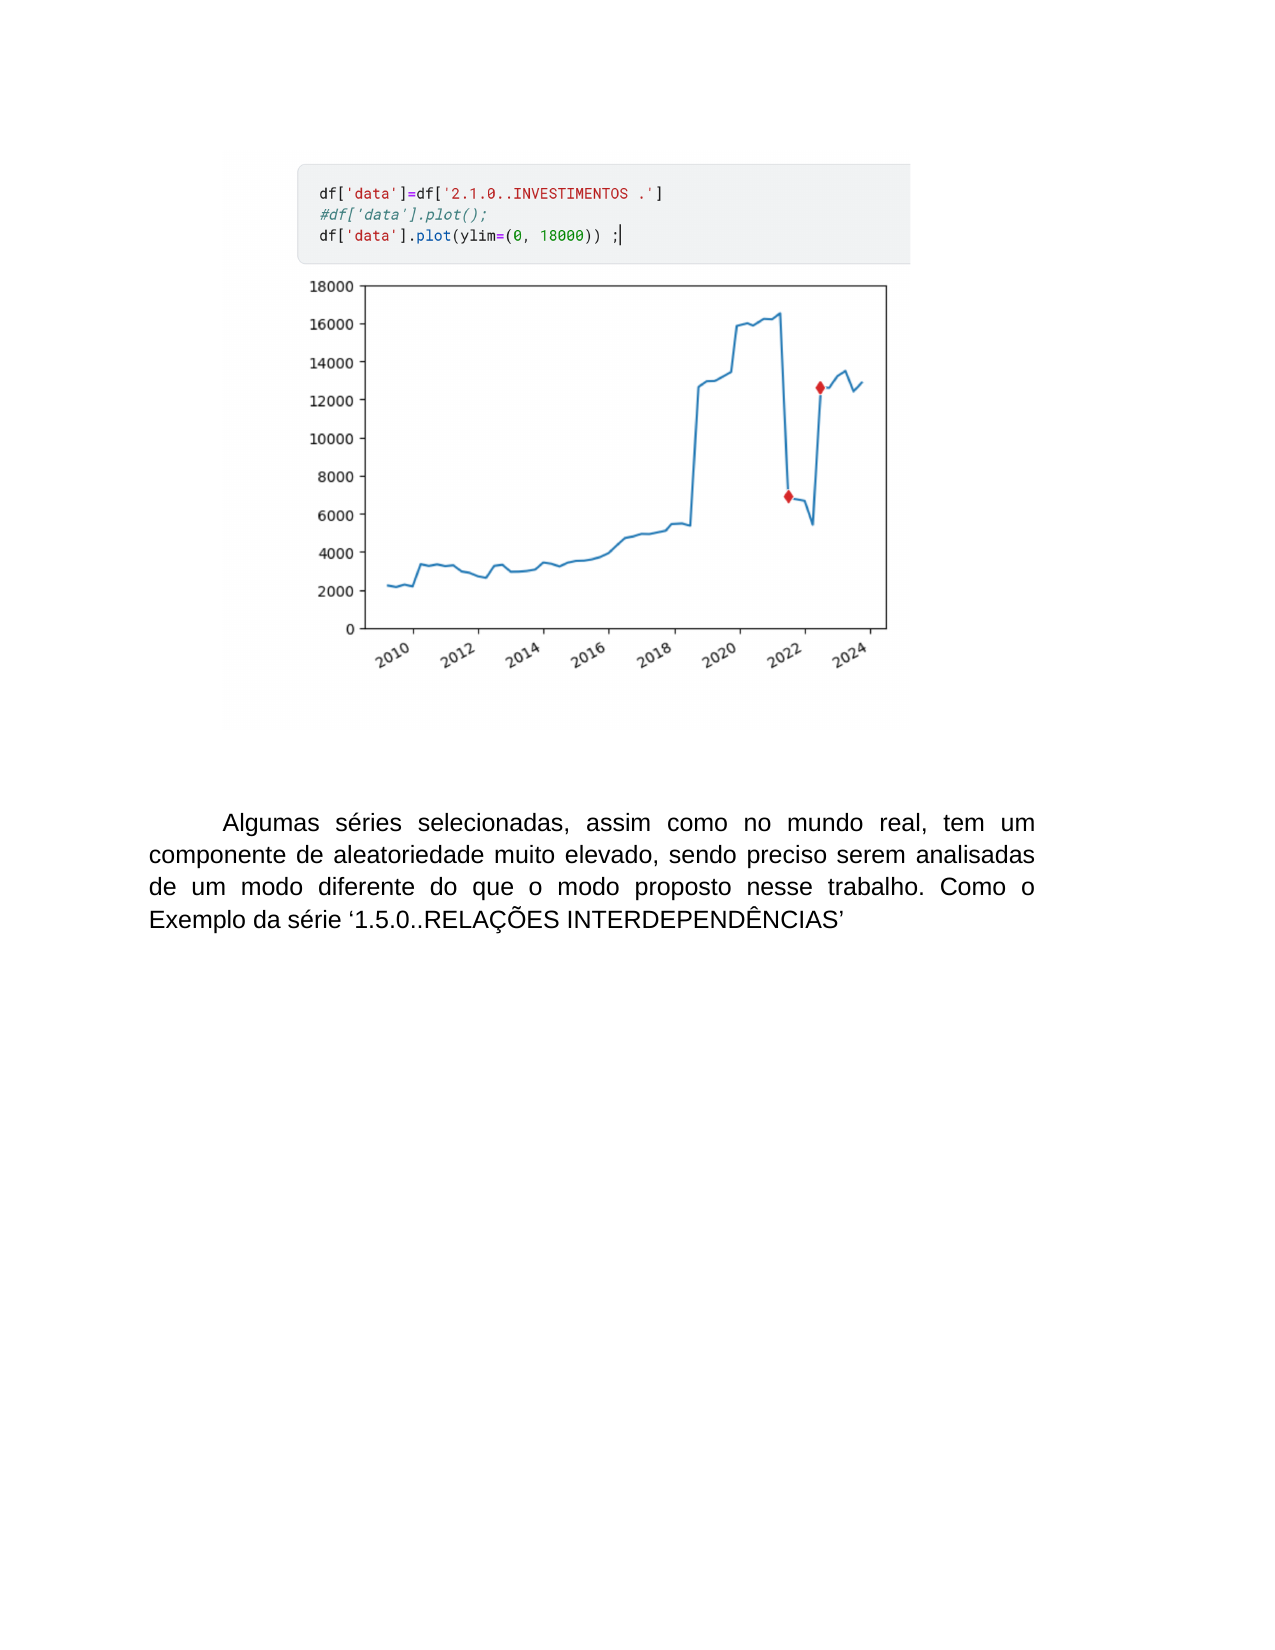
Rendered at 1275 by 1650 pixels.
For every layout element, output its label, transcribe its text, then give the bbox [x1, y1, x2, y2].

picture [222, 150, 911, 730]
text Algumas séries selecionadas, assim como no mundo real, tem um componente de aleatoriedade muito elevado, sendo preciso serem analisadas de um modo diferente do que o modo proposto nesse trabalho. Como o Exemplo da série ‘1.5.0..RELAÇÕES INTERDEPENDÊNCIAS’ [149, 808, 1036, 933]
